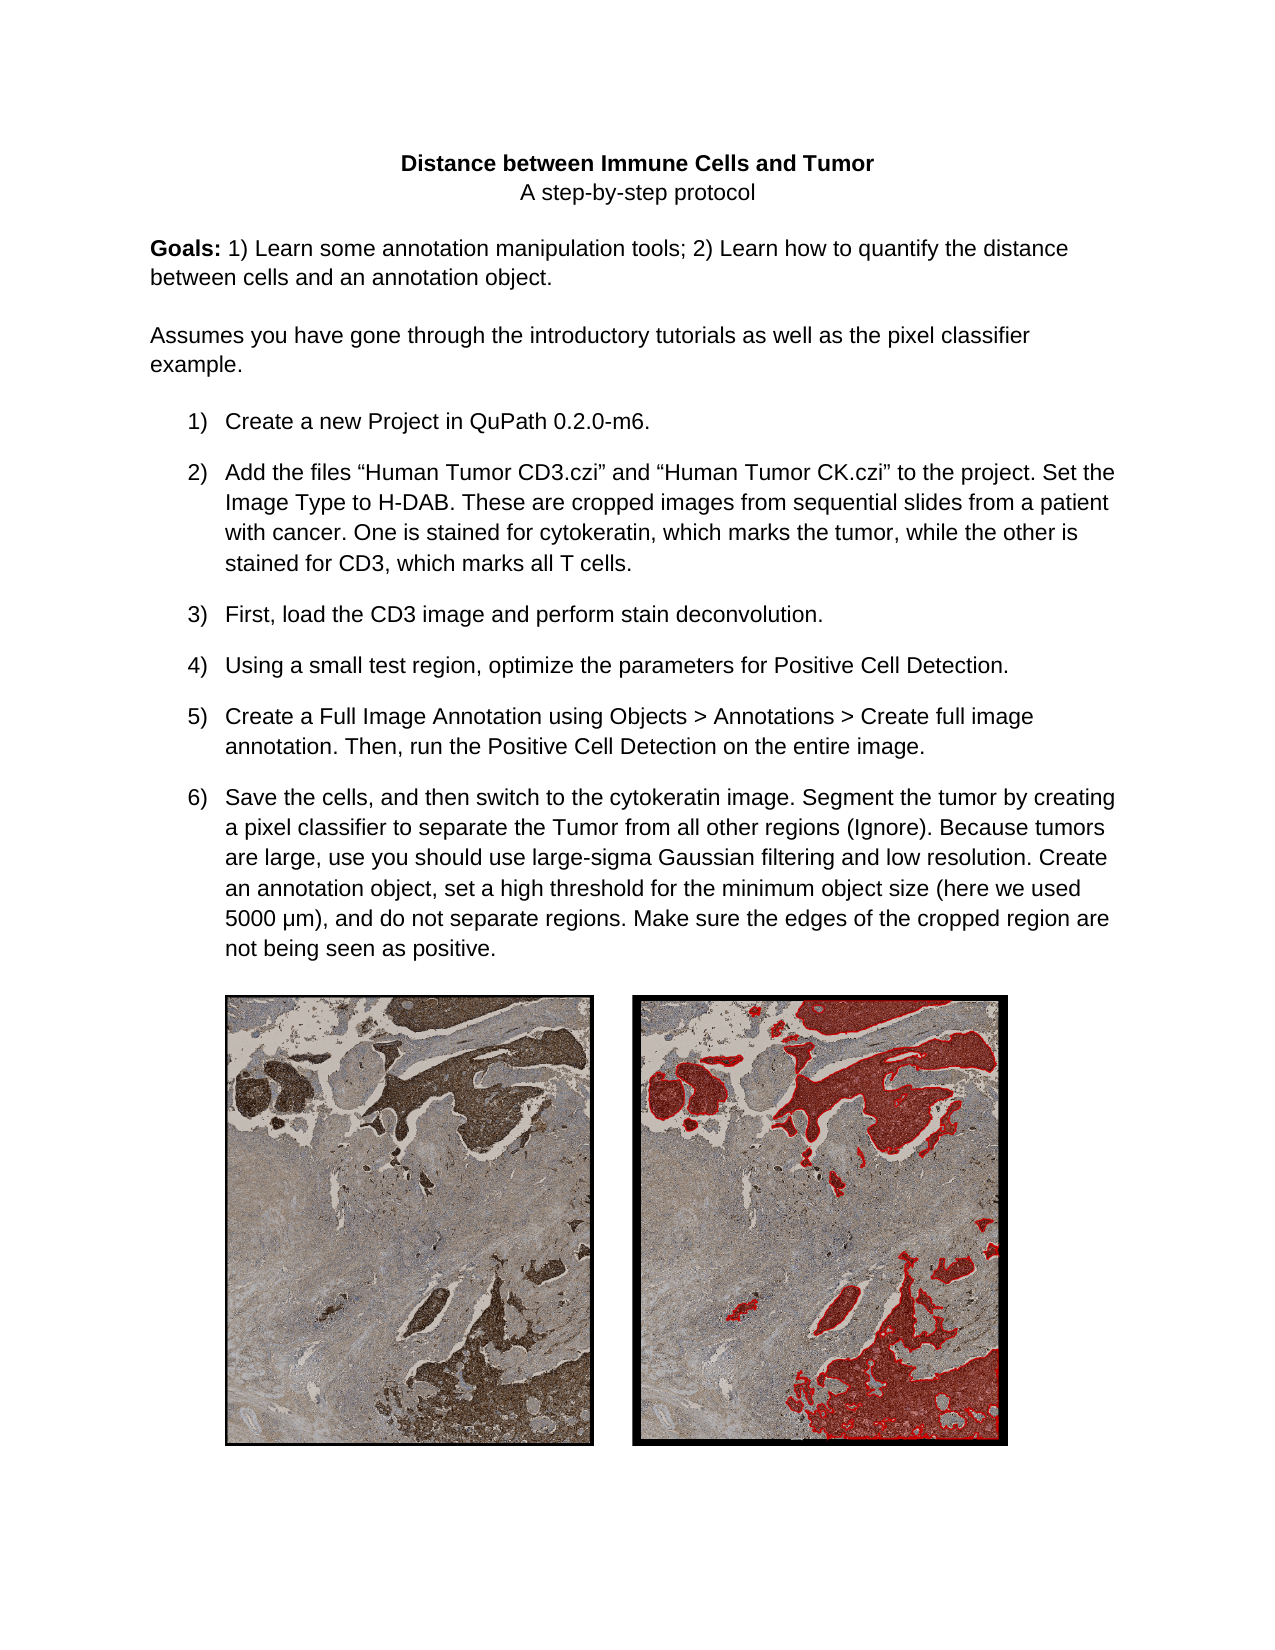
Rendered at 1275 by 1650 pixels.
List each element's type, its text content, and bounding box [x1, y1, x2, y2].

list Create a Full Image Annotation using Objects > Annotations > Create full image annotation. Then, run the Positive Cell Detection on the entire image. [187, 703, 1125, 759]
list Add the files “Human Tumor CD3.czi” and “Human Tumor CK.czi” to the project. Set the Image Type to H-DAB. These are cropped images from sequential slides from a patient with cancer. One is stained for cytokeratin, which marks the tumor, while the other is stained for CD3, which marks all T cells. [187, 459, 1125, 576]
list Create a new Project in QuPath 0.2.0-m6. [187, 408, 1125, 434]
text A step-by-step protocol [150, 178, 1125, 205]
text Goals: 1) Learn some annotation manipulation tools; 2) Learn how to quantify the distance between cells and an annotation object. [150, 235, 1125, 320]
picture [632, 995, 1008, 1446]
list First, load the CD3 image and perform stain deconvolution. [187, 601, 1125, 627]
picture [225, 995, 594, 1446]
text Distance between Immune Cells and Tumor [150, 150, 1125, 176]
list Using a small test region, optimize the parameters for Positive Cell Detection. [187, 652, 1125, 678]
text Assumes you have gone through the introductory tutorials as well as the pixel classifier example. [150, 322, 1125, 377]
